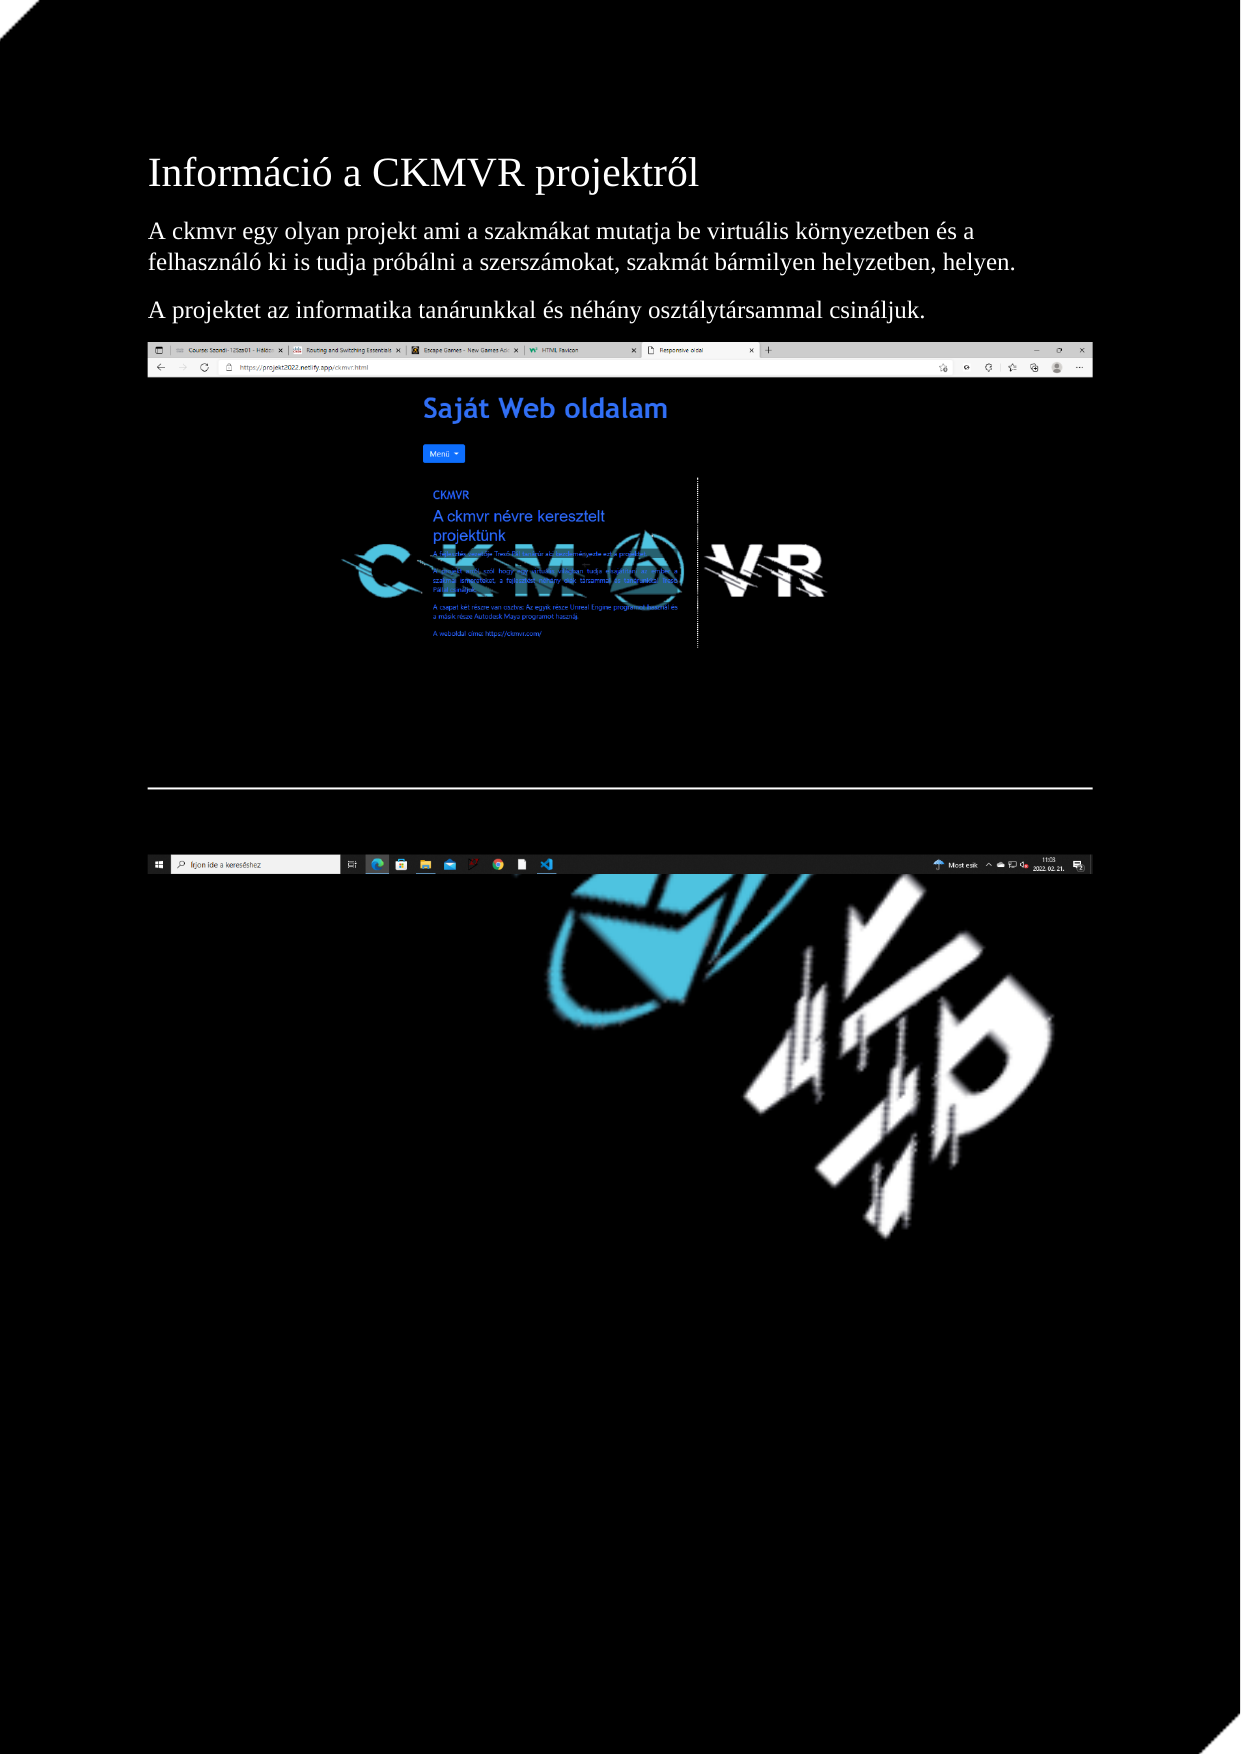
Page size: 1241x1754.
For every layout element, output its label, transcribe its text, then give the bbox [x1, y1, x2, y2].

text Információ a CKMVR projektről [148, 148, 1093, 196]
text A ckmvr egy olyan projekt ami a szakmákat mutatja be virtuális környezetben és a felhasználó ki is tudja próbálni a szerszámokat, szakmát bármilyen helyzetben, helyen. [148, 216, 1093, 276]
picture [0, 0, 1241, 1754]
text A projektet az informatika tanárunkkal és néhány osztálytársammal csináljuk. [148, 295, 1093, 323]
